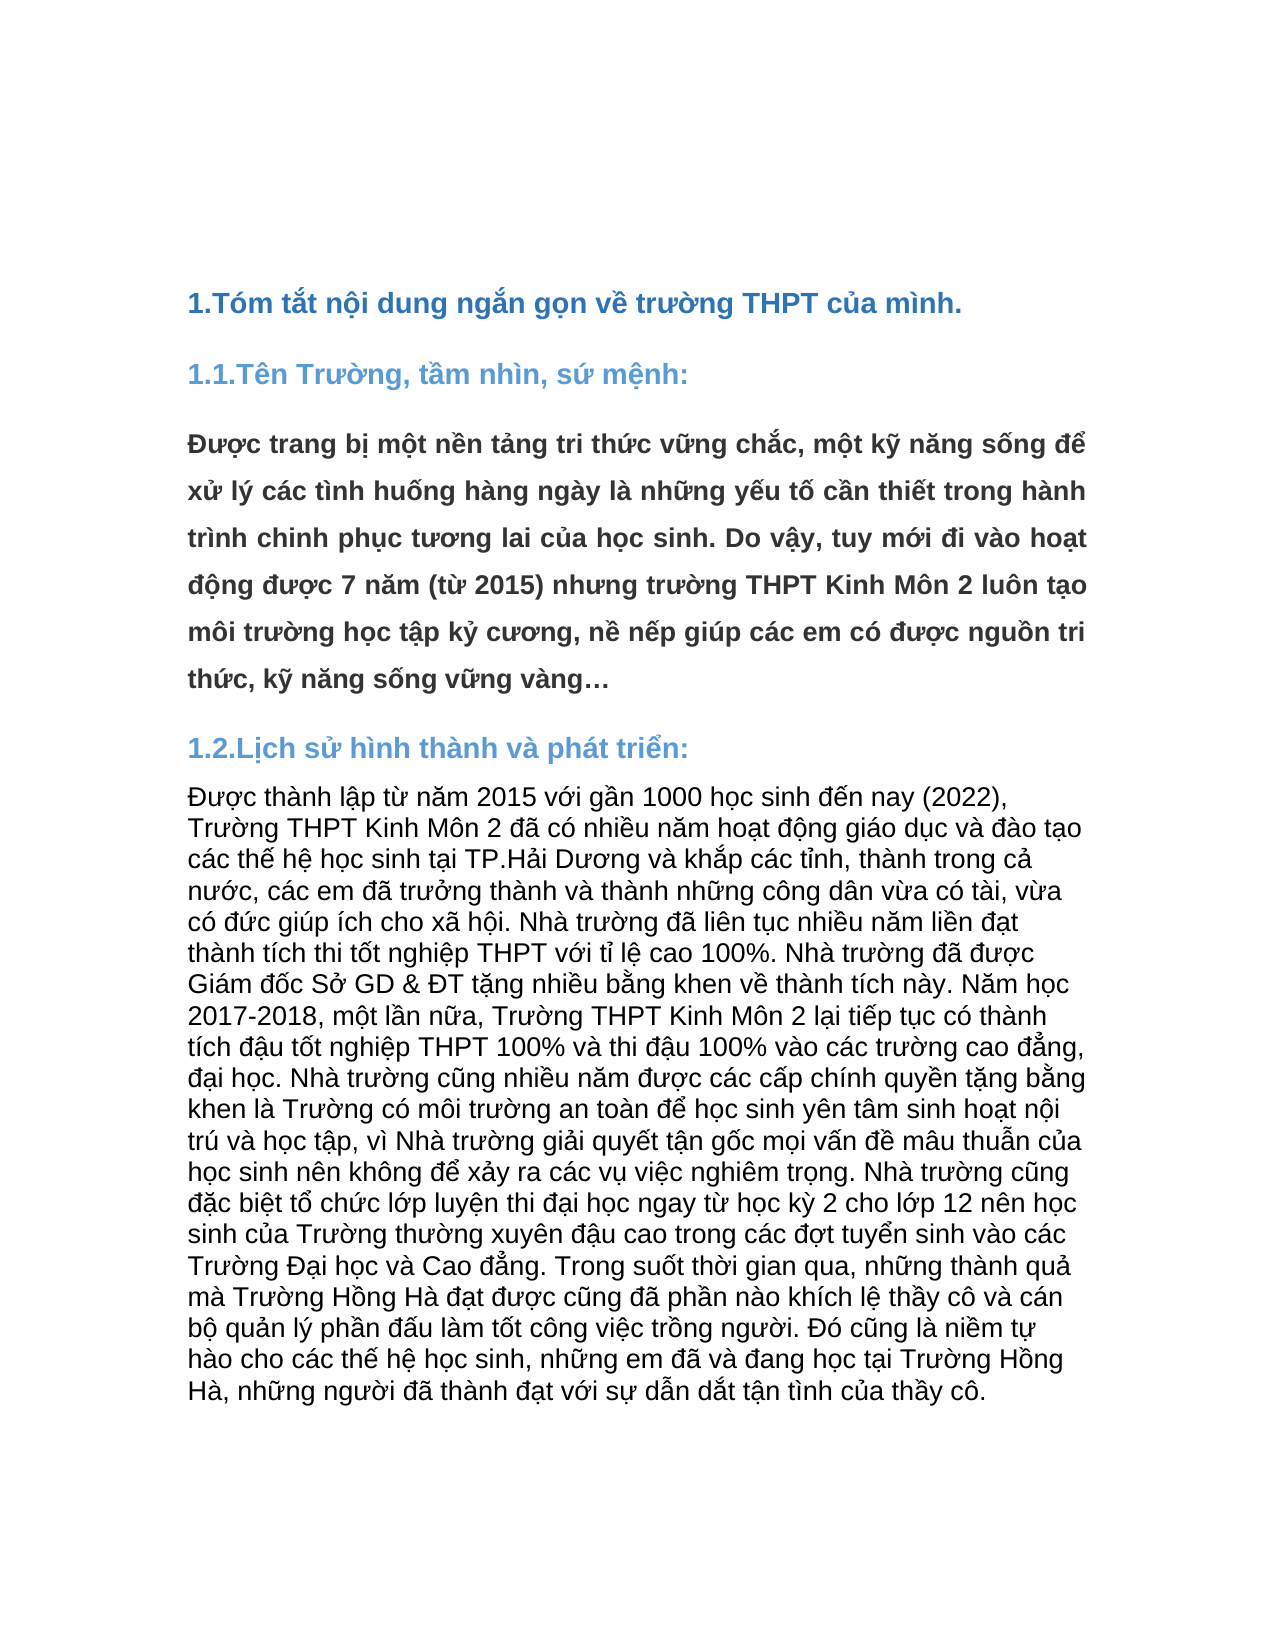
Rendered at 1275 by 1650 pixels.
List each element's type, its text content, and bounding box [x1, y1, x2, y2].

subtitle 1.Tóm tắt nội dung ngắn gọn về trường THPT của mình. [187, 286, 1087, 320]
subtitle Được trang bị một nền tảng tri thức vững chắc, một kỹ năng sống để xử lý các tình huống hàng ngày là những yếu tố cần thiết trong hành trình chinh phục tương lai của học sinh. Do vậy, tuy mới đi vào hoạt động được 7 năm (từ 2015) nhưng trường THPT Kinh Môn 2 luôn tạo môi trường học tập kỷ cương, nề nếp giúp các em có được nguồn tri thức, kỹ năng sống vững vàng… [187, 445, 1087, 533]
subtitle Được trang bị một nền tảng tri thức vững chắc, một kỹ năng sống để xử lý các tình huống hàng ngày là những yếu tố cần thiết trong hành trình chinh phục tương lai của học sinh. Do vậy, tuy mới đi vào hoạt động được 7 năm (từ 2015) nhưng trường THPT Kinh Môn 2 luôn tạo môi trường học tập kỷ cương, nề nếp giúp các em có được nguồn tri thức, kỹ năng sống vững vàng… [187, 535, 1087, 694]
subtitle 1.1.Tên Trường, tầm nhìn, sứ mệnh: [187, 357, 1087, 391]
text Được thành lập từ năm 2015 với gần 1000 học sinh đến nay (2022), Trường THPT Kinh Môn 2 đã có nhiều năm hoạt động giáo dục và đào tạo các thế hệ học sinh tại TP.Hải Dương và khắp các tỉnh, thành trong cả nước, các em đã trưởng thành và thành những công dân vừa có tài, vừa có đức giúp ích cho xã hội. Nhà trường đã liên tục nhiều năm liền đạt thành tích thi tốt nghiệp THPT với tỉ lệ cao 100%. Nhà trường đã được Giám đốc Sở GD & ĐT tặng nhiều bằng khen về thành tích này. Năm học 2017-2018, một lần nữa, Trường THPT Kinh Môn 2 lại tiếp tục có thành tích đậu tốt nghiệp THPT 100% và thi đậu 100% vào các trường cao đẳng, đại học. Nhà trường cũng nhiều năm được các cấp chính quyền tặng bằng khen là Trường có môi trường an toàn để học sinh yên tâm sinh hoạt nội trú và học tập, vì Nhà trường giải quyết tận gốc mọi vấn đề mâu thuẫn của học sinh nên không để xảy ra các vụ việc nghiêm trọng. Nhà trường cũng đặc biệt tổ chức lớp luyện thi đại học ngay từ học kỳ 2 cho lớp 12 nên học sinh của Trường thường xuyên đậu cao trong các đợt tuyển sinh vào các Trường Đại học và Cao đẳng. Trong suốt thời gian qua, những thành quả mà Trường Hồng Hà đạt được cũng đã phần nào khích lệ thầy cô và cán bộ quản lý phần đấu làm tốt công việc trồng người. Đó cũng là niềm tự hào cho các thế hệ học sinh, những em đã và đang học tại Trường Hồng Hà, những người đã thành đạt với sự dẫn dắt tận tình của thầy cô. [187, 781, 1087, 1406]
subtitle 1.2.Lịch sử hình thành và phát triển: [187, 731, 1087, 764]
